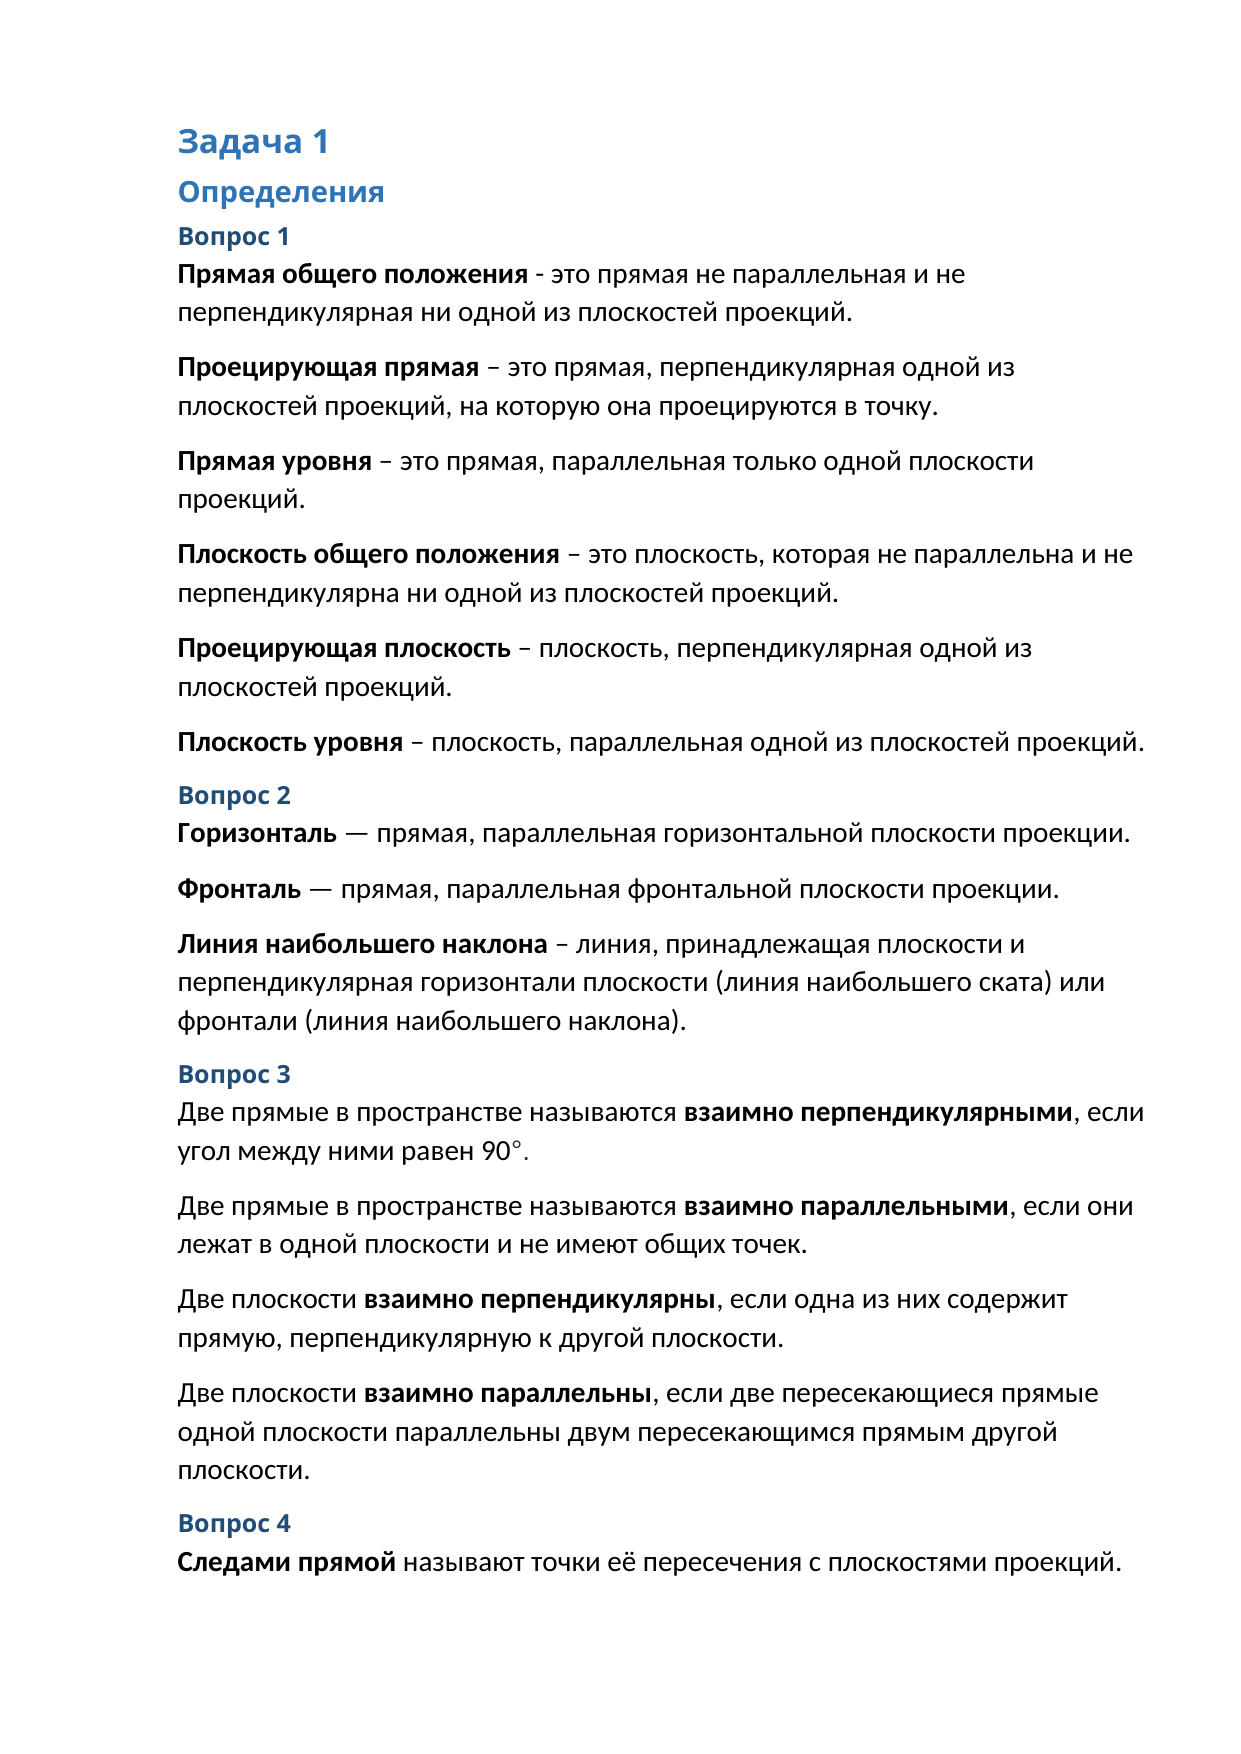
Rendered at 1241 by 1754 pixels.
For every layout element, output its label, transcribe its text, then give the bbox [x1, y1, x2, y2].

text Фронталь — прямая, параллельная фронтальной плоскости проекции. [177, 870, 1152, 905]
subtitle Вопрос 4 [177, 1506, 1152, 1540]
subtitle Вопрос 2 [177, 778, 1152, 812]
text Прямая уровня – это прямая, параллельная только одной плоскости проекций. [177, 442, 1152, 516]
text Плоскость уровня – плоскость, параллельная одной из плоскостей проекций. [177, 723, 1152, 758]
subtitle Вопрос 1 [177, 218, 1152, 252]
text Прямая общего положения - это прямая не параллельная и не перпендикулярная ни одной из плоскостей проекций. [177, 255, 1152, 329]
text Две прямые в пространстве называются взаимно перпендикулярными, если угол между ними равен 90°. [177, 1093, 1152, 1168]
text Проецирующая прямая – это прямая, перпендикулярная одной из плоскостей проекций, на которую она проецируются в точку. [177, 348, 1152, 423]
text Плоскость общего положения – это плоскость, которая не параллельна и не перпендикулярна ни одной из плоскостей проекций. [177, 536, 1152, 610]
text Линия наибольшего наклона – линия, принадлежащая плоскости и перпендикулярная горизонтали плоскости (линия наибольшего ската) или фронтали (линия наибольшего наклона). [177, 925, 1152, 1037]
text Проецирующая плоскость – плоскость, перпендикулярная одной из плоскостей проекций. [177, 629, 1152, 703]
subtitle Вопрос 3 [177, 1057, 1152, 1091]
subtitle Определения [177, 171, 1152, 211]
subtitle Задача 1 [177, 118, 1152, 163]
text Следами прямой называют точки её пересечения с плоскостями проекций. [177, 1543, 1152, 1578]
text Две плоскости взаимно параллельны, если две пересекающиеся прямые одной плоскости параллельны двум пересекающимся прямым другой плоскости. [177, 1374, 1152, 1487]
text Две прямые в пространстве называются взаимно параллельными, если они лежат в одной плоскости и не имеют общих точек. [177, 1187, 1152, 1261]
text Две плоскости взаимно перпендикулярны, если одна из них содержит прямую, перпендикулярную к другой плоскости. [177, 1281, 1152, 1355]
text Горизонталь — прямая, параллельная горизонтальной плоскости проекции. [177, 814, 1152, 850]
